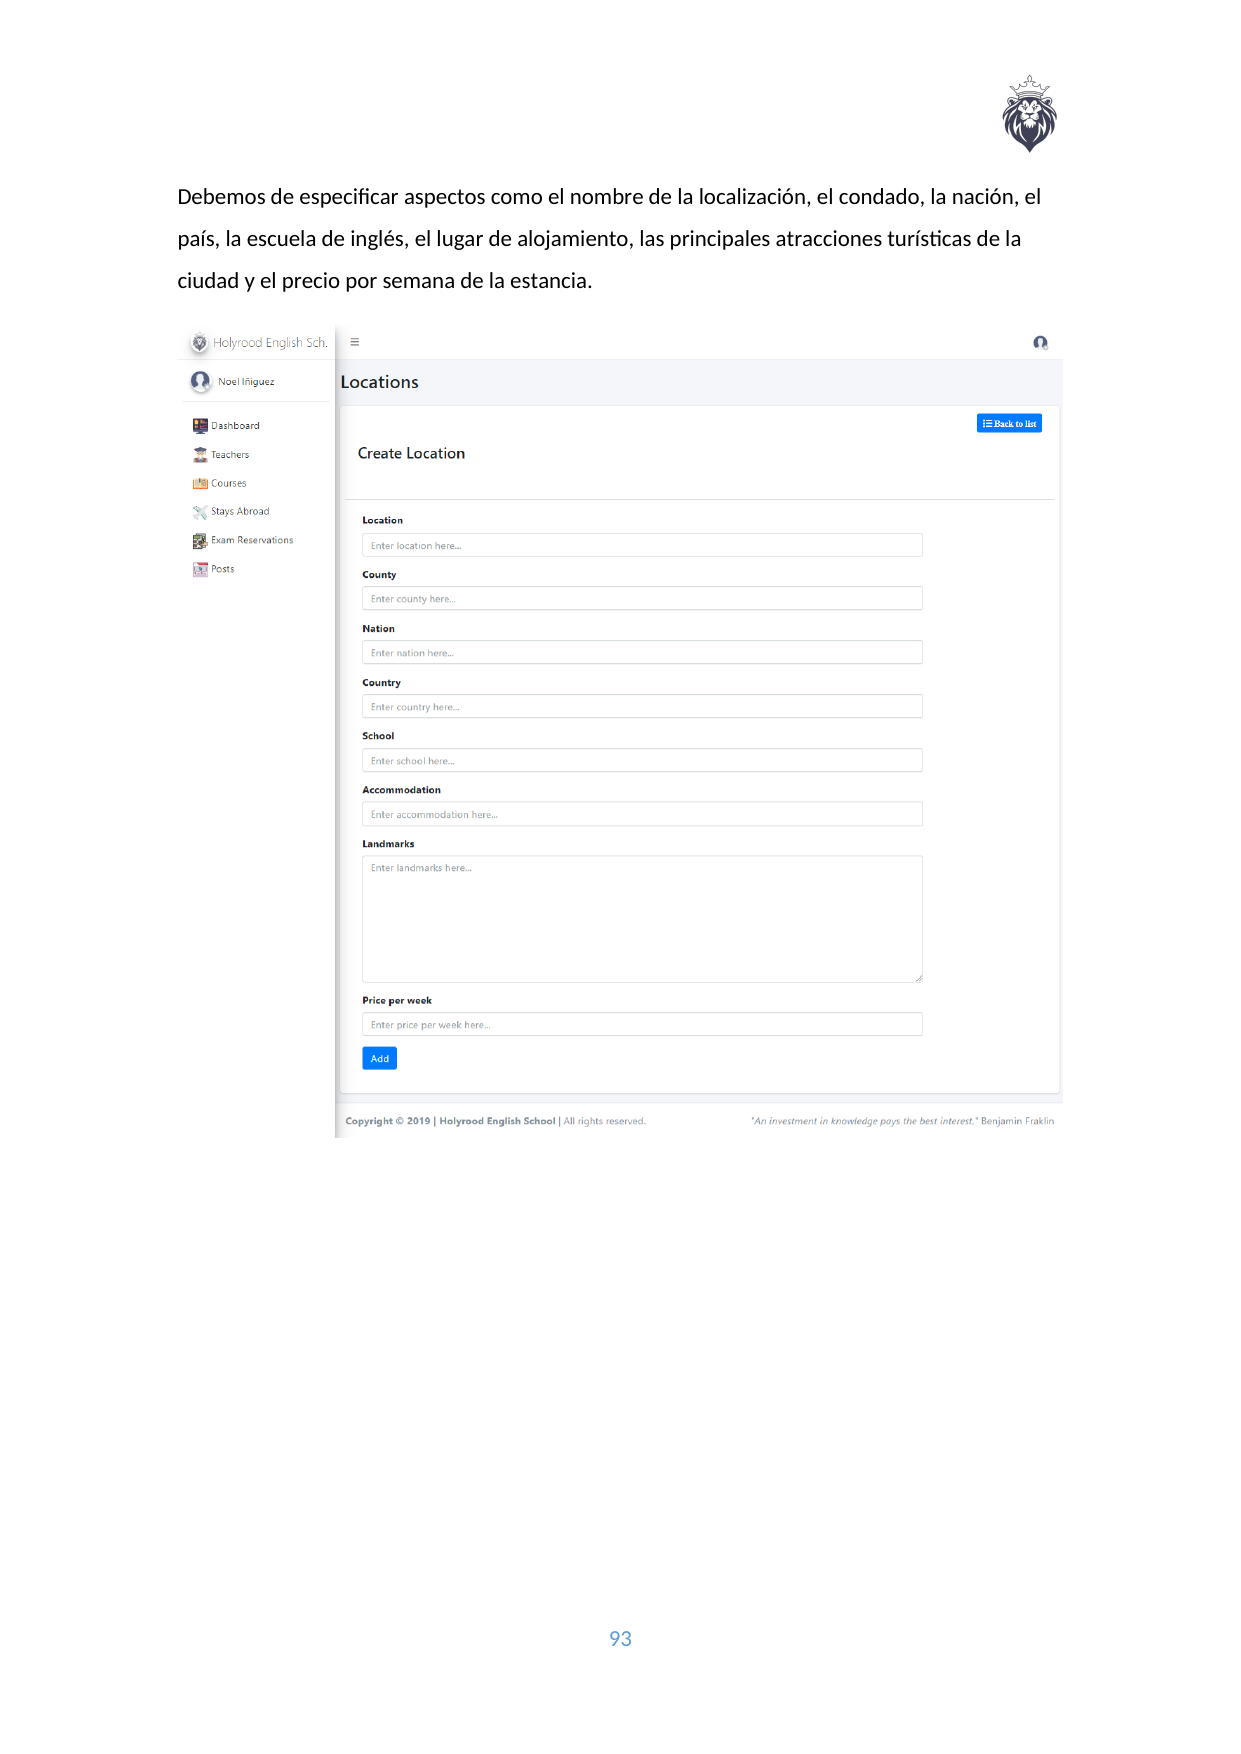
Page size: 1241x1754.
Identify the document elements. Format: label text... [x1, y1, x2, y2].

picture [994, 73, 1064, 155]
text Debemos de especificar aspectos como el nombre de la localización, el condado, la nación, el país, la escuela de inglés, el lugar de alojamiento, las principales atracciones turísticas de la ciudad y el precio por semana de la estancia. [177, 182, 1063, 294]
picture [177, 324, 1063, 1138]
